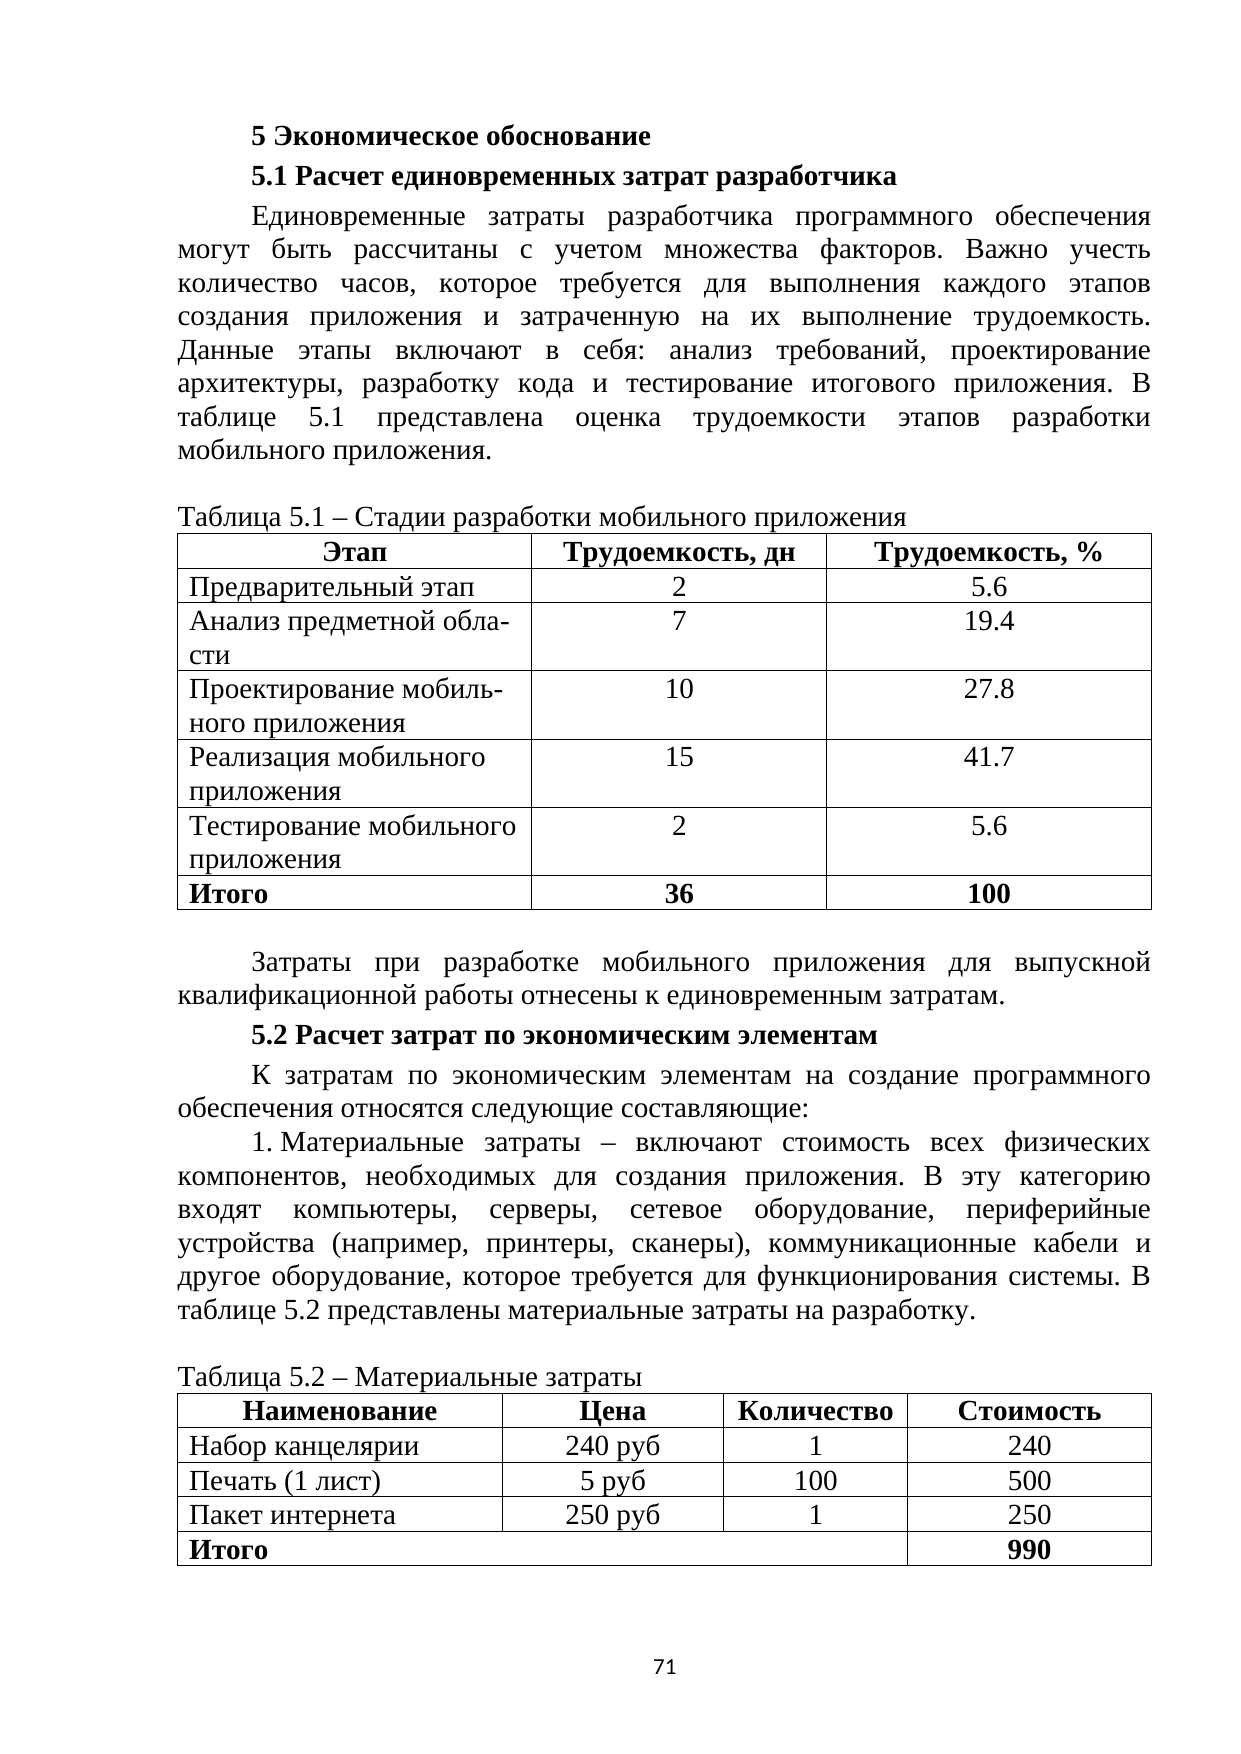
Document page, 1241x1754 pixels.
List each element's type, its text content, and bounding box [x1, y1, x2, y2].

table_cell 250 руб [503, 1497, 723, 1531]
table_cell 250 [908, 1497, 1151, 1531]
table_header Стоимость [908, 1394, 1151, 1427]
table_cell Предварительный этап [178, 569, 531, 602]
table_cell Пакет интернета [178, 1497, 502, 1531]
table_cell Тестирование мобильного приложения [178, 808, 531, 875]
table_header Этап [178, 534, 531, 568]
table_cell 100 [724, 1463, 907, 1496]
table_cell 5.6 [827, 808, 1151, 875]
table_cell Набор канцелярии [178, 1428, 502, 1462]
table_cell 240 [908, 1428, 1151, 1462]
text Единовременные затраты разработчика программного обеспечения могут быть рассчитаны с учетом множества факторов. Важно учесть количество часов, которое требуется для выполнения каждого этапов создания приложения и затраченную на их выполнение трудоемкость. Данные этапы включают в себя: анализ требований, проектирование архитектуры, разработку кода и тестирование итогового приложения. В таблице 5.1 представлена оценка трудоемкости этапов разработки мобильного приложения. [177, 198, 1152, 466]
table_cell 7 [532, 603, 826, 670]
table_cell 2 [532, 569, 826, 602]
table_header Наименование [178, 1394, 502, 1427]
table_cell Реализация мобильного приложения [178, 740, 531, 807]
table_cell 19.4 [827, 603, 1151, 670]
table_cell Печать (1 лист) [178, 1463, 502, 1496]
table_cell 500 [908, 1463, 1151, 1496]
table_header Количество [724, 1394, 907, 1427]
text Таблица 5.1 – Стадии разработки мобильного приложения [177, 499, 1152, 533]
table_header Трудоемкость, дн [532, 534, 826, 568]
text 5.1 Расчет единовременных затрат разработчика [177, 158, 1152, 191]
text 5.2 Расчет затрат по экономическим элементам [177, 1017, 1152, 1051]
table_header Трудоемкость, % [827, 534, 1151, 568]
text Таблица 5.2 – Материальные затраты [177, 1359, 1152, 1392]
table_cell 36 [532, 876, 826, 909]
table_cell 10 [532, 671, 826, 738]
table_header Цена [503, 1394, 723, 1427]
table_cell 240 руб [503, 1428, 723, 1462]
table_cell 5.6 [827, 569, 1151, 602]
table_cell Проектирование мобильного приложения [178, 671, 531, 738]
list Материальные затраты – включают стоимость всех физических компонентов, необходимых для создания приложения. В эту категорию входят компьютеры, серверы, сетевое оборудование, периферийные устройства (например, принтеры, сканеры), коммуникационные кабели и другое оборудование, которое требуется для функционирования системы. В таблице 5.2 представлены материальные затраты на разработку. [177, 1124, 1152, 1325]
table_cell 27.8 [827, 671, 1151, 738]
table_cell 5 руб [503, 1463, 723, 1496]
table_cell 1 [724, 1428, 907, 1462]
table_cell Анализ предметной области [178, 603, 531, 670]
table_cell 1 [724, 1497, 907, 1531]
table_cell 990 [908, 1532, 1151, 1565]
text Затраты при разработке мобильного приложения для выпускной квалификационной работы отнесены к единовременным затратам. [177, 944, 1152, 1011]
table_cell 15 [532, 740, 826, 807]
table_cell 41.7 [827, 740, 1151, 807]
table_cell Итого [178, 876, 531, 909]
table_cell Итого [178, 1532, 907, 1565]
text К затратам по экономическим элементам на создание программного обеспечения относятся следующие составляющие: [177, 1057, 1152, 1124]
table_cell 2 [532, 808, 826, 875]
text 5 Экономическое обоснование [177, 118, 1152, 152]
table_cell 100 [827, 876, 1151, 909]
